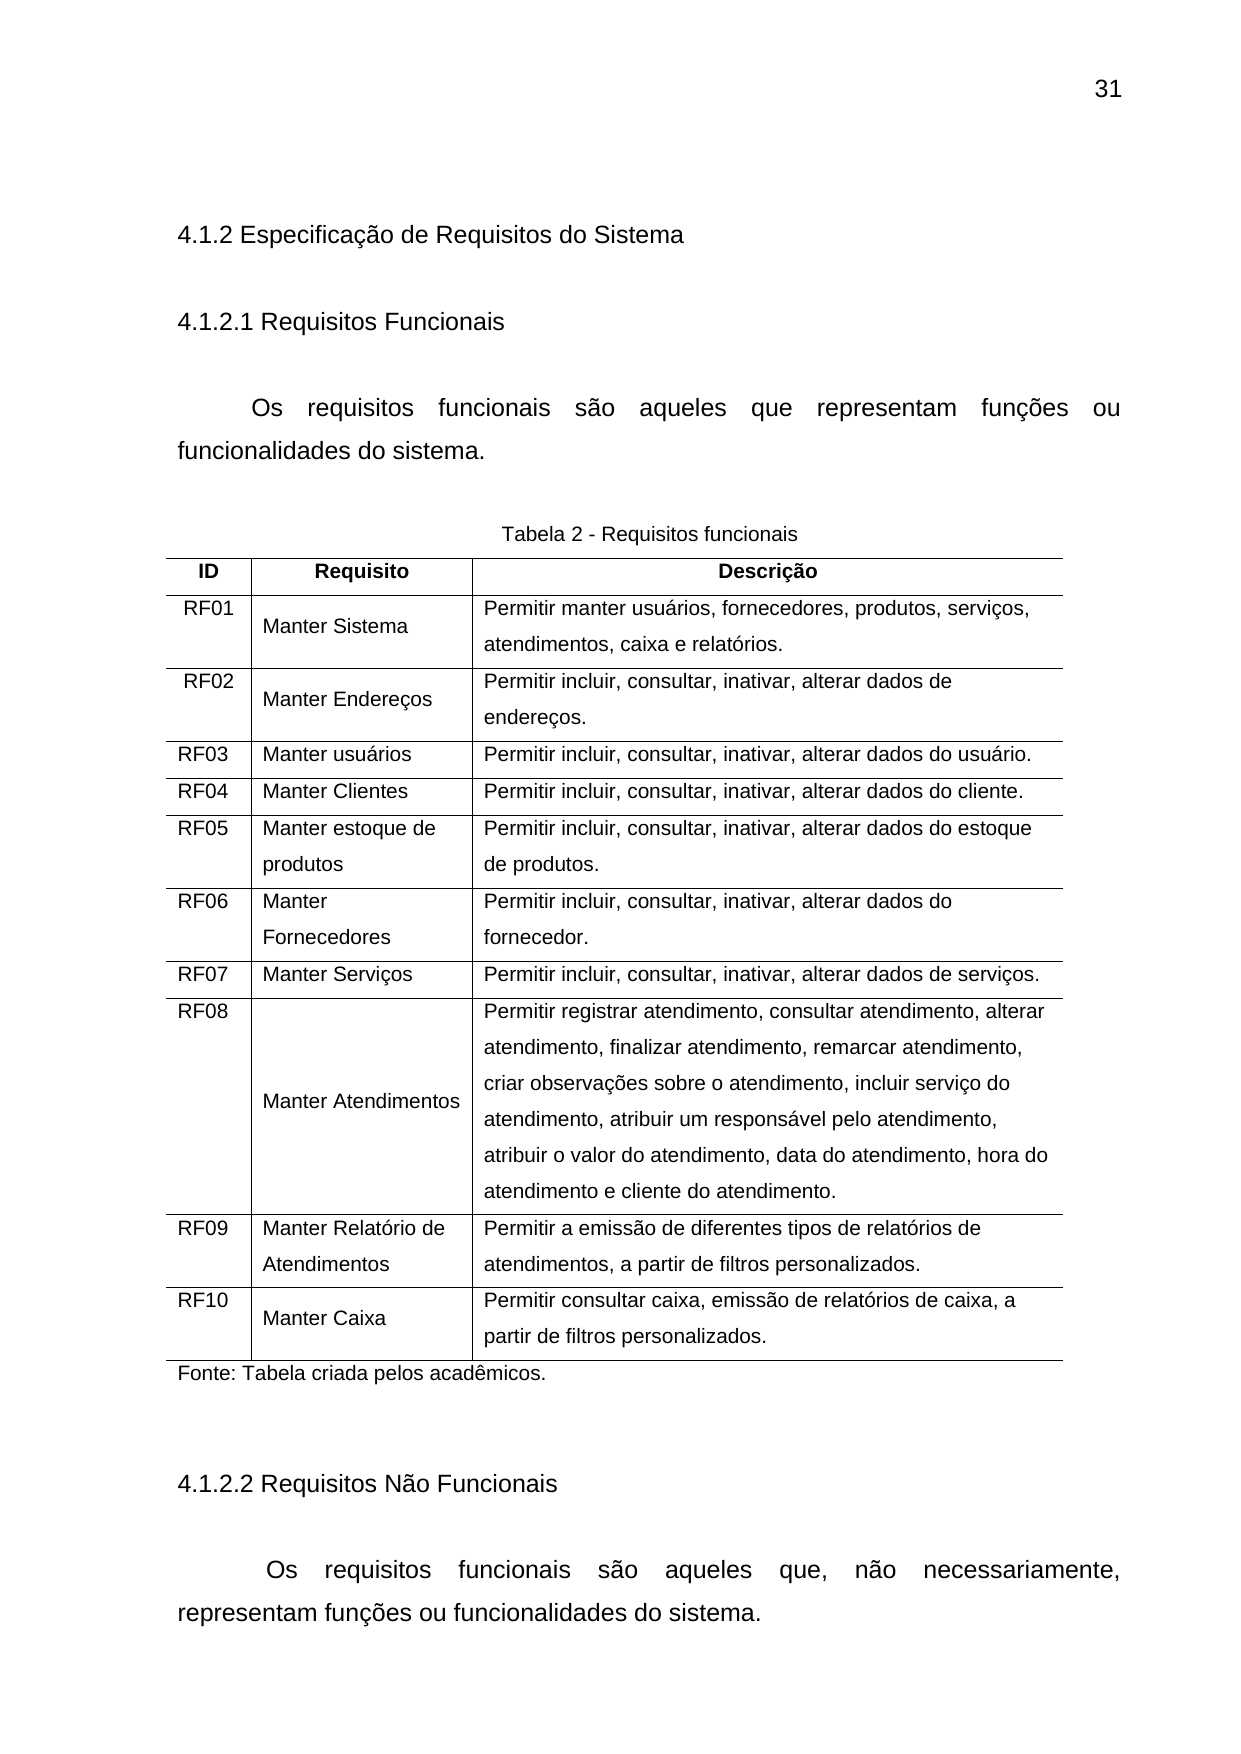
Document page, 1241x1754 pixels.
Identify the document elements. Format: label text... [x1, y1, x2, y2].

table_cell RF08 [166, 999, 251, 1214]
table_cell Permitir incluir, consultar, inativar, alterar dados do usuário. [473, 742, 1063, 778]
table_cell RF04 [166, 779, 251, 815]
subtitle 4.1.2.2 Requisitos Não Funcionais [177, 1469, 1122, 1498]
table_cell Permitir incluir, consultar, inativar, alterar dados do cliente. [473, 779, 1063, 815]
table_cell RF05 [166, 816, 251, 888]
table_cell Permitir incluir, consultar, inativar, alterar dados de serviços. [473, 962, 1063, 998]
table_cell RF03 [166, 742, 251, 778]
table_cell Manter Relatório de Atendimentos [252, 1215, 472, 1287]
table_cell Manter Serviços [252, 962, 472, 998]
text Os requisitos funcionais são aqueles que, não necessariamente, representam funções ou funcionalidades do sistema. [177, 1555, 1122, 1627]
table_cell Manter Sistema [252, 596, 472, 668]
table_cell Permitir manter usuários, fornecedores, produtos, serviços, atendimentos, caixa e relatórios. [473, 596, 1063, 668]
table_cell RF10 [166, 1288, 251, 1360]
table_cell RF06 [166, 889, 251, 961]
table_cell Manter Atendimentos [252, 999, 472, 1214]
table_cell RF02 [166, 669, 251, 741]
table_cell Manter Fornecedores [252, 889, 472, 961]
text Tabela 2 - Requisitos funcionais [177, 522, 1122, 546]
table_cell Permitir incluir, consultar, inativar, alterar dados de endereços. [473, 669, 1063, 741]
table_cell Permitir incluir, consultar, inativar, alterar dados do estoque de produtos. [473, 816, 1063, 888]
text Fonte: Tabela criada pelos acadêmicos. [177, 1361, 1122, 1385]
table_cell Manter Caixa [252, 1288, 472, 1360]
table_cell Permitir registrar atendimento, consultar atendimento, alterar atendimento, finalizar atendimento, remarcar atendimento, criar observações sobre o atendimento, incluir serviço do atendimento, atribuir um responsável pelo atendimento, atribuir o valor do atendimento, data do atendimento, hora do atendimento e cliente do atendimento. [473, 999, 1063, 1214]
table_cell RF07 [166, 962, 251, 998]
table_cell Manter estoque de produtos [252, 816, 472, 888]
table_cell Manter Endereços [252, 669, 472, 741]
table_header ID [166, 559, 251, 595]
subtitle 4.1.2.1 Requisitos Funcionais [177, 307, 1122, 335]
subtitle 4.1.2 Especificação de Requisitos do Sistema [177, 220, 1122, 249]
table_cell Permitir a emissão de diferentes tipos de relatórios de atendimentos, a partir de filtros personalizados. [473, 1215, 1063, 1287]
text Os requisitos funcionais são aqueles que representam funções ou funcionalidades do sistema. [177, 393, 1122, 465]
table_header Descrição [473, 559, 1063, 595]
table_cell RF01 [166, 596, 251, 668]
table_cell Manter usuários [252, 742, 472, 778]
table_cell Permitir consultar caixa, emissão de relatórios de caixa, a partir de filtros personalizados. [473, 1288, 1063, 1360]
table_cell RF09 [166, 1215, 251, 1287]
table_header Requisito [252, 559, 472, 595]
table_cell Permitir incluir, consultar, inativar, alterar dados do fornecedor. [473, 889, 1063, 961]
table_cell Manter Clientes [252, 779, 472, 815]
